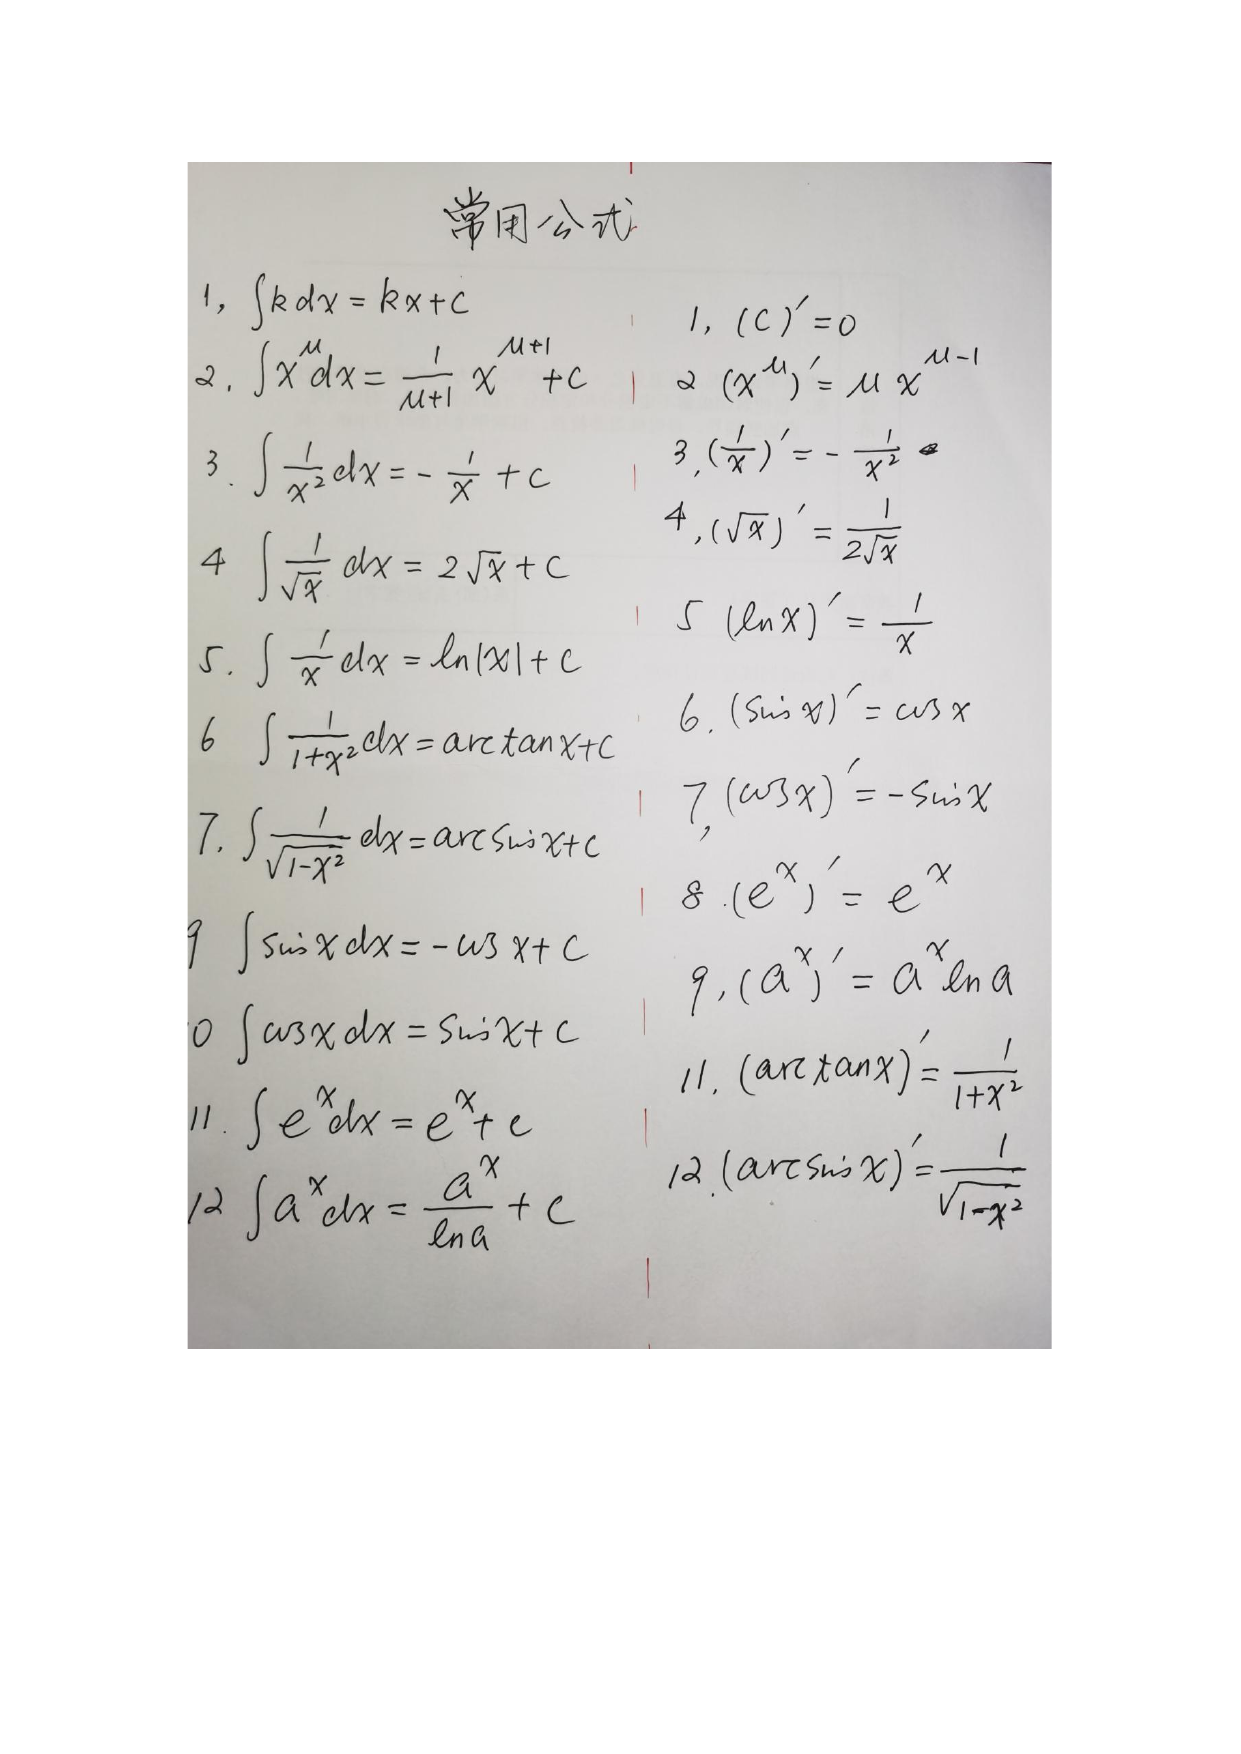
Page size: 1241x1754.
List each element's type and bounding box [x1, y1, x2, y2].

picture [187, 162, 1052, 1349]
